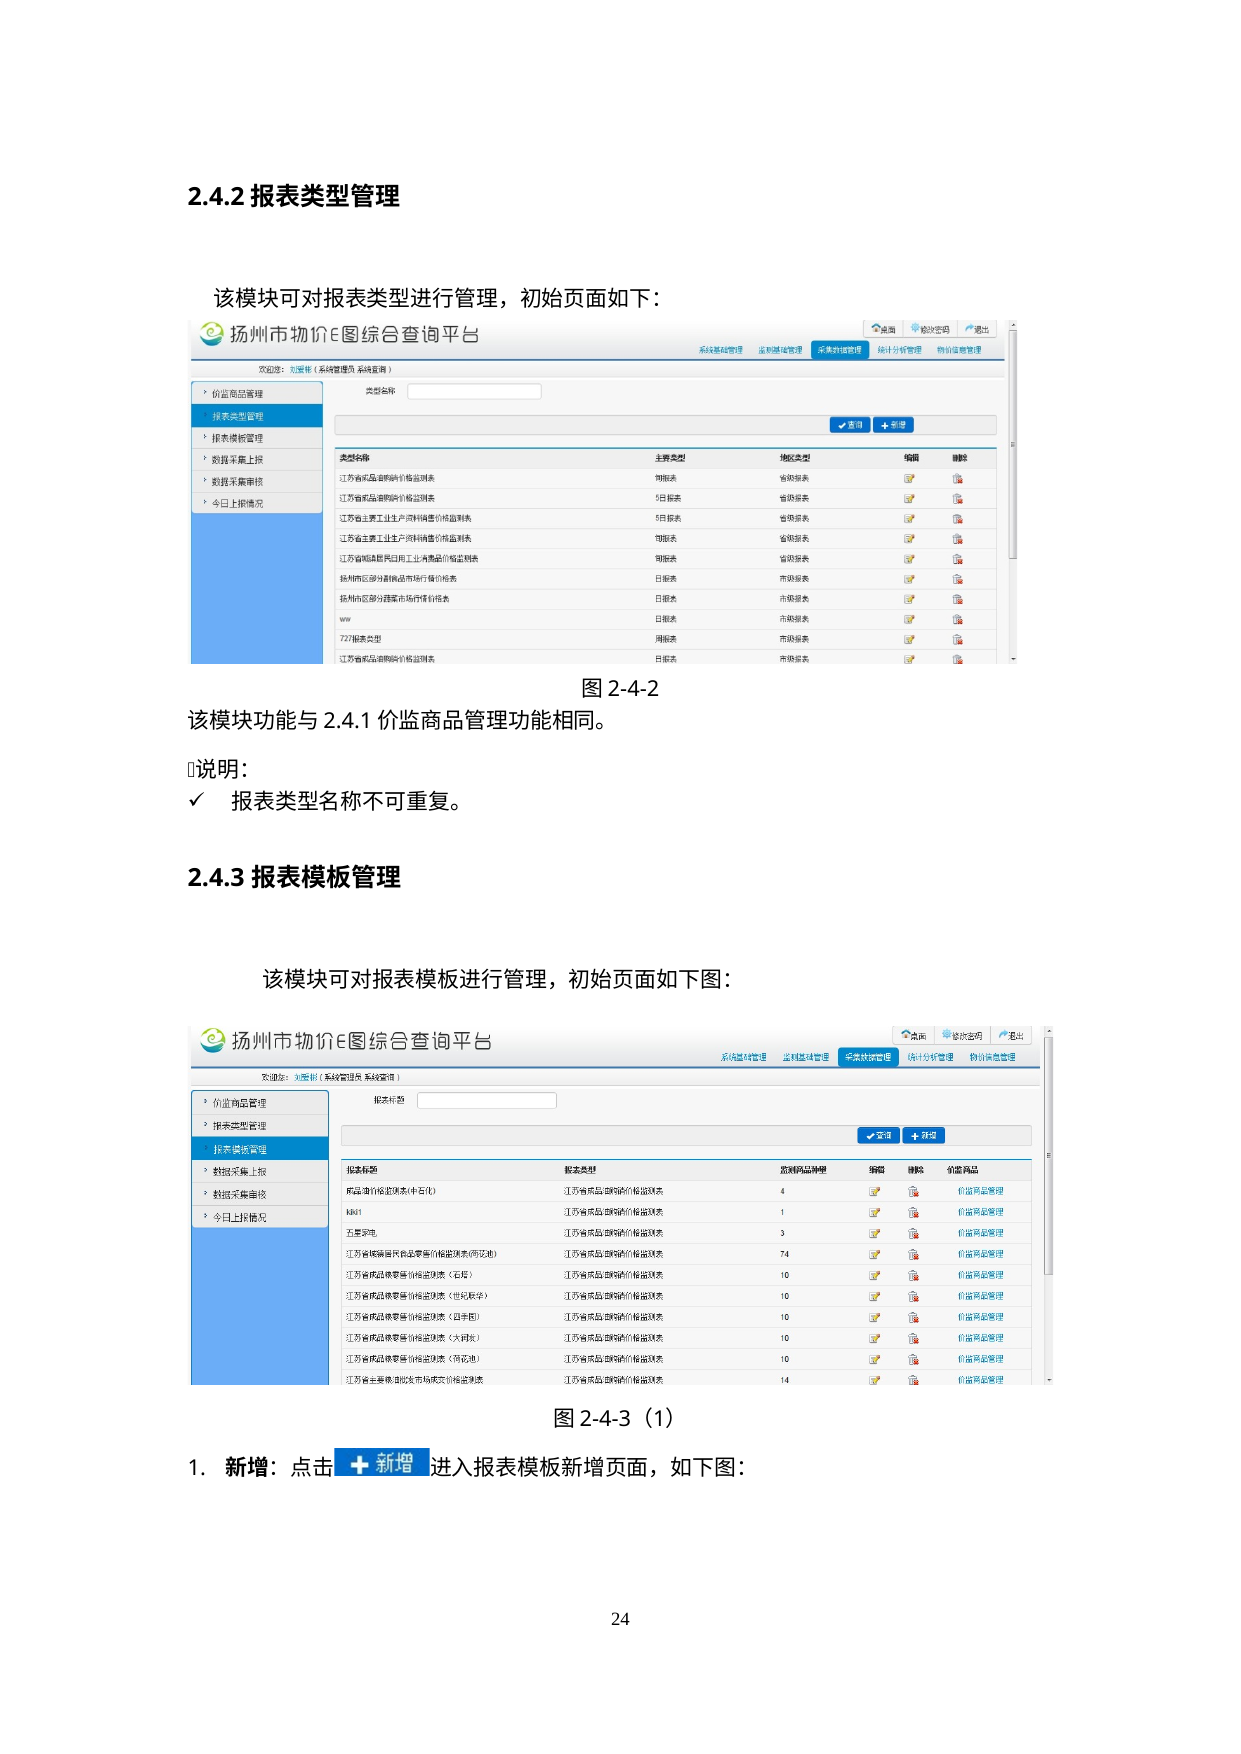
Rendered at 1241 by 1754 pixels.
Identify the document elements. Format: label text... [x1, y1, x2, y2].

text 说明： [187, 751, 1053, 784]
list 报表类型名称不可重复。 [187, 784, 1053, 816]
picture [187, 1026, 1054, 1385]
list 该模块可对报表模板进行管理，初始页面如下图： [262, 962, 1053, 994]
subtitle 2.4.2报表类型管理 [187, 162, 1053, 227]
picture [187, 320, 1018, 664]
text 图2-4-2 [187, 671, 1053, 703]
text 该模块功能与2.4.1价监商品管理功能相同。 [187, 703, 1053, 736]
picture [334, 1448, 430, 1476]
text 图2-4-3（1） [187, 1400, 1053, 1433]
text 该模块可对报表类型进行管理，初始页面如下： [187, 281, 1053, 313]
subtitle 2.4.3 报表模板管理 [187, 843, 1053, 908]
list 新增：点击进入报表模板新增页面，如下图： [187, 1433, 1053, 1498]
